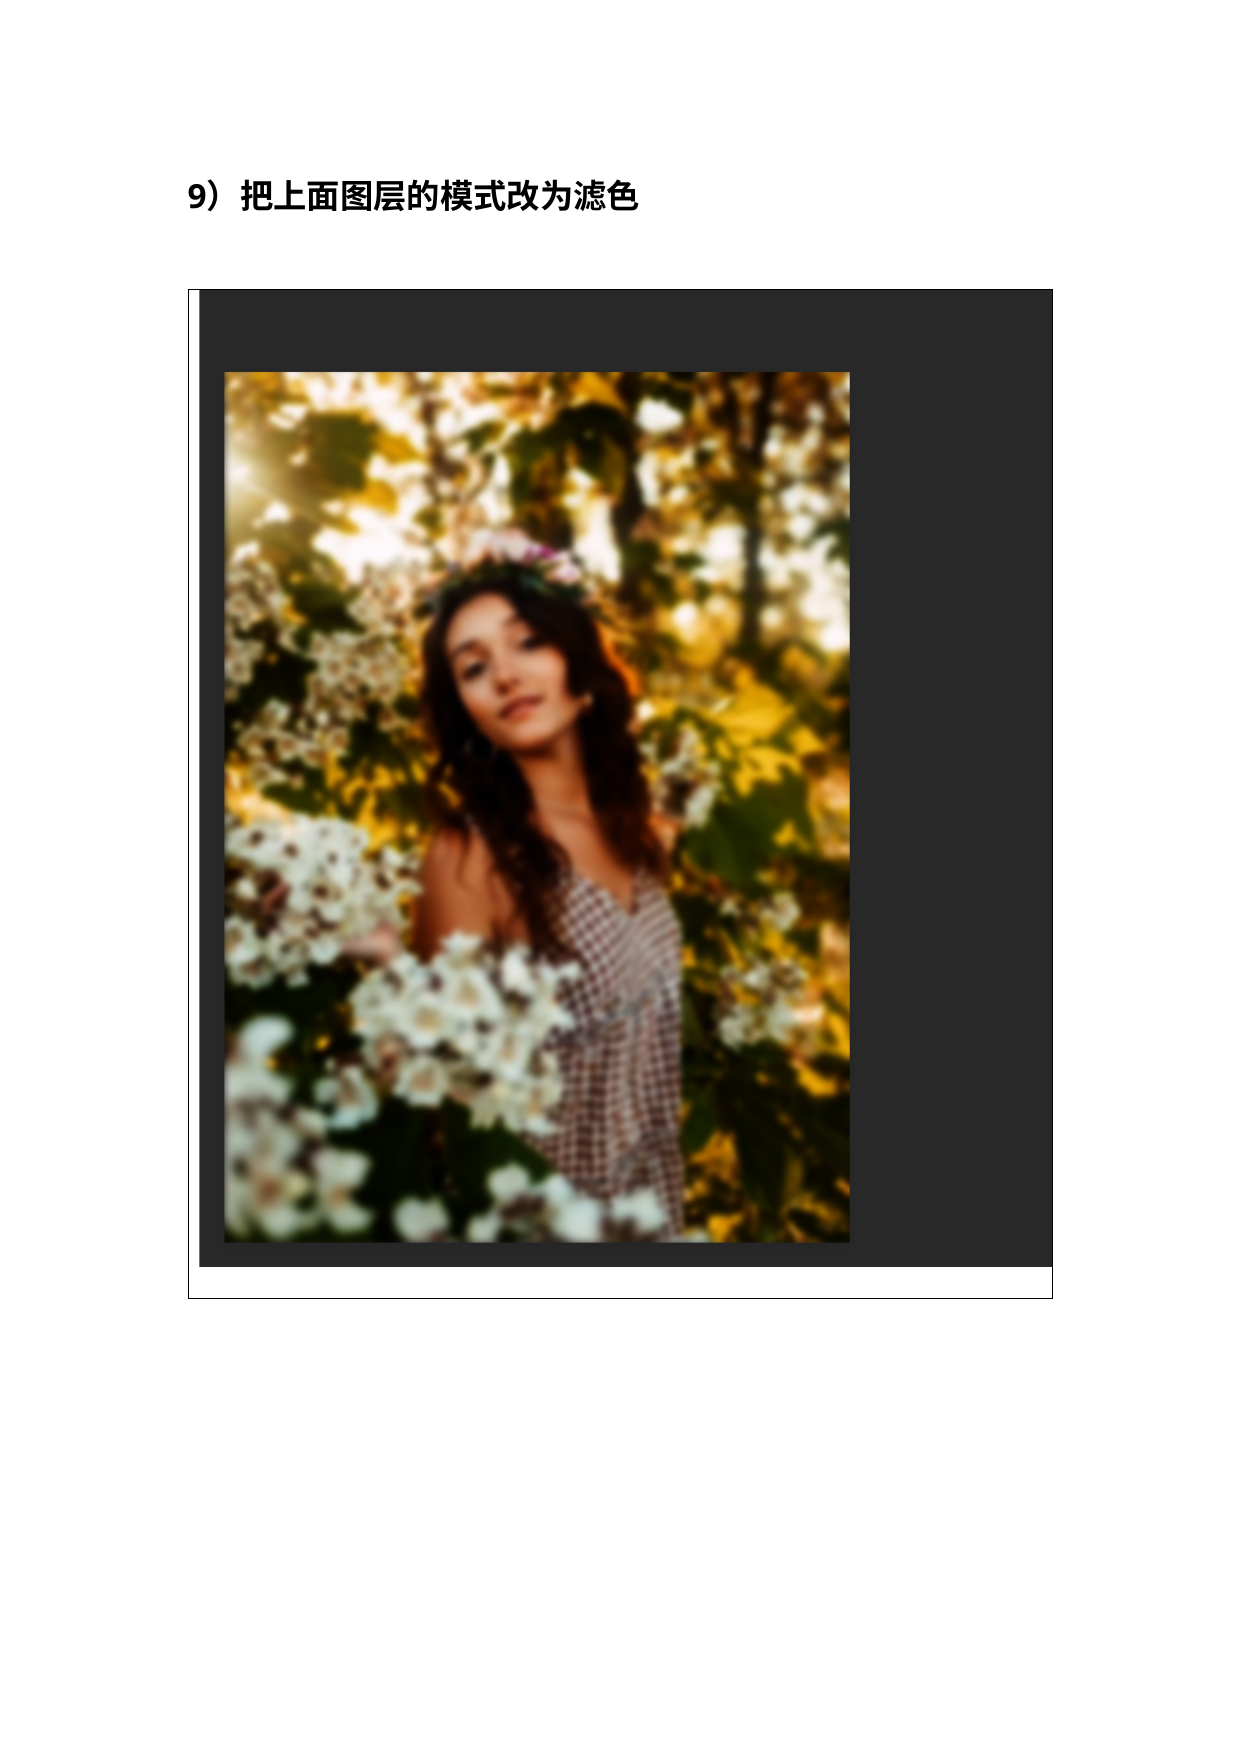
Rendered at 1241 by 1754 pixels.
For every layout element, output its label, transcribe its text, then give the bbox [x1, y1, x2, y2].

table_header [189, 290, 1052, 1298]
subtitle 9）把上面图层的模式改为滤色 [187, 162, 1053, 227]
picture [199, 290, 1053, 1267]
